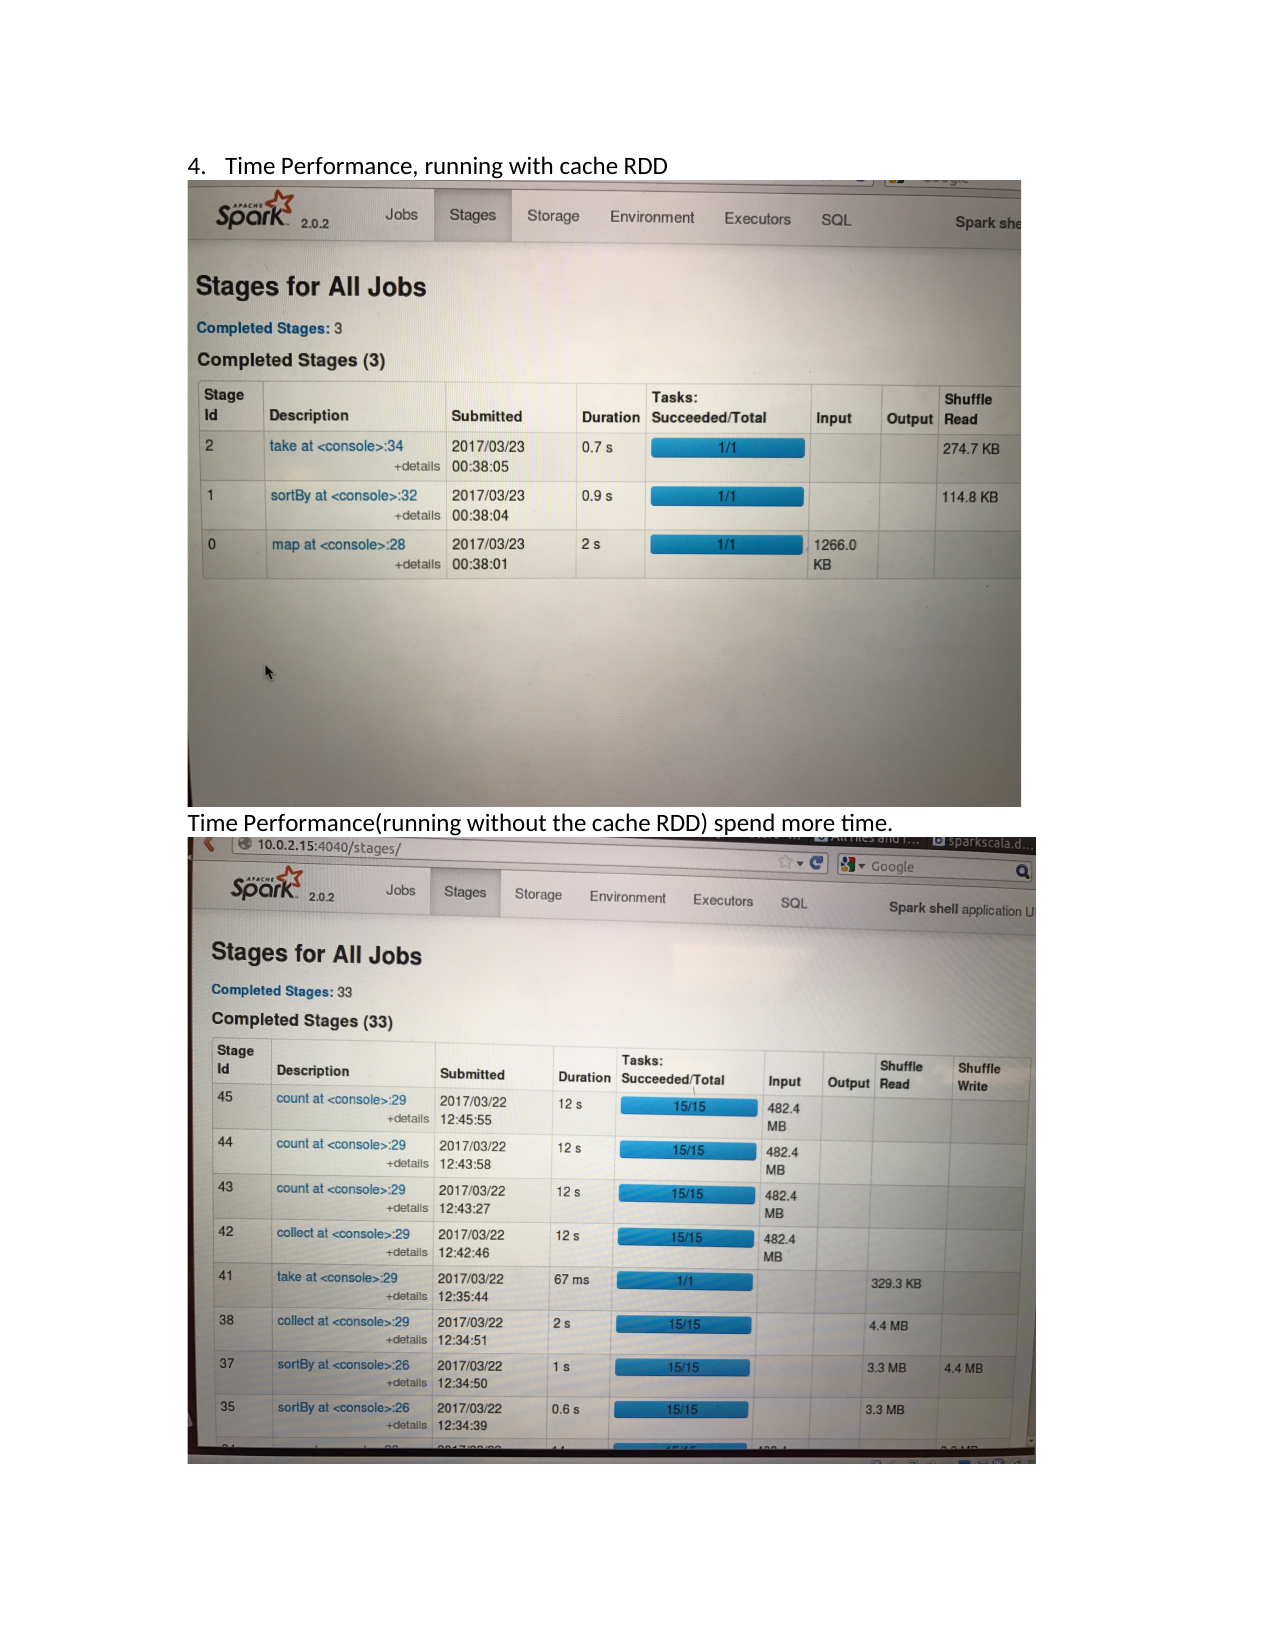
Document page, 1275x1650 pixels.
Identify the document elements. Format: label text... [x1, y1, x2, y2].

text Time Performance(running without the cache RDD) spend more time. [187, 807, 1125, 837]
list Time Performance, running with cache RDD [187, 150, 1125, 181]
picture [187, 180, 1022, 807]
picture [187, 837, 1036, 1464]
